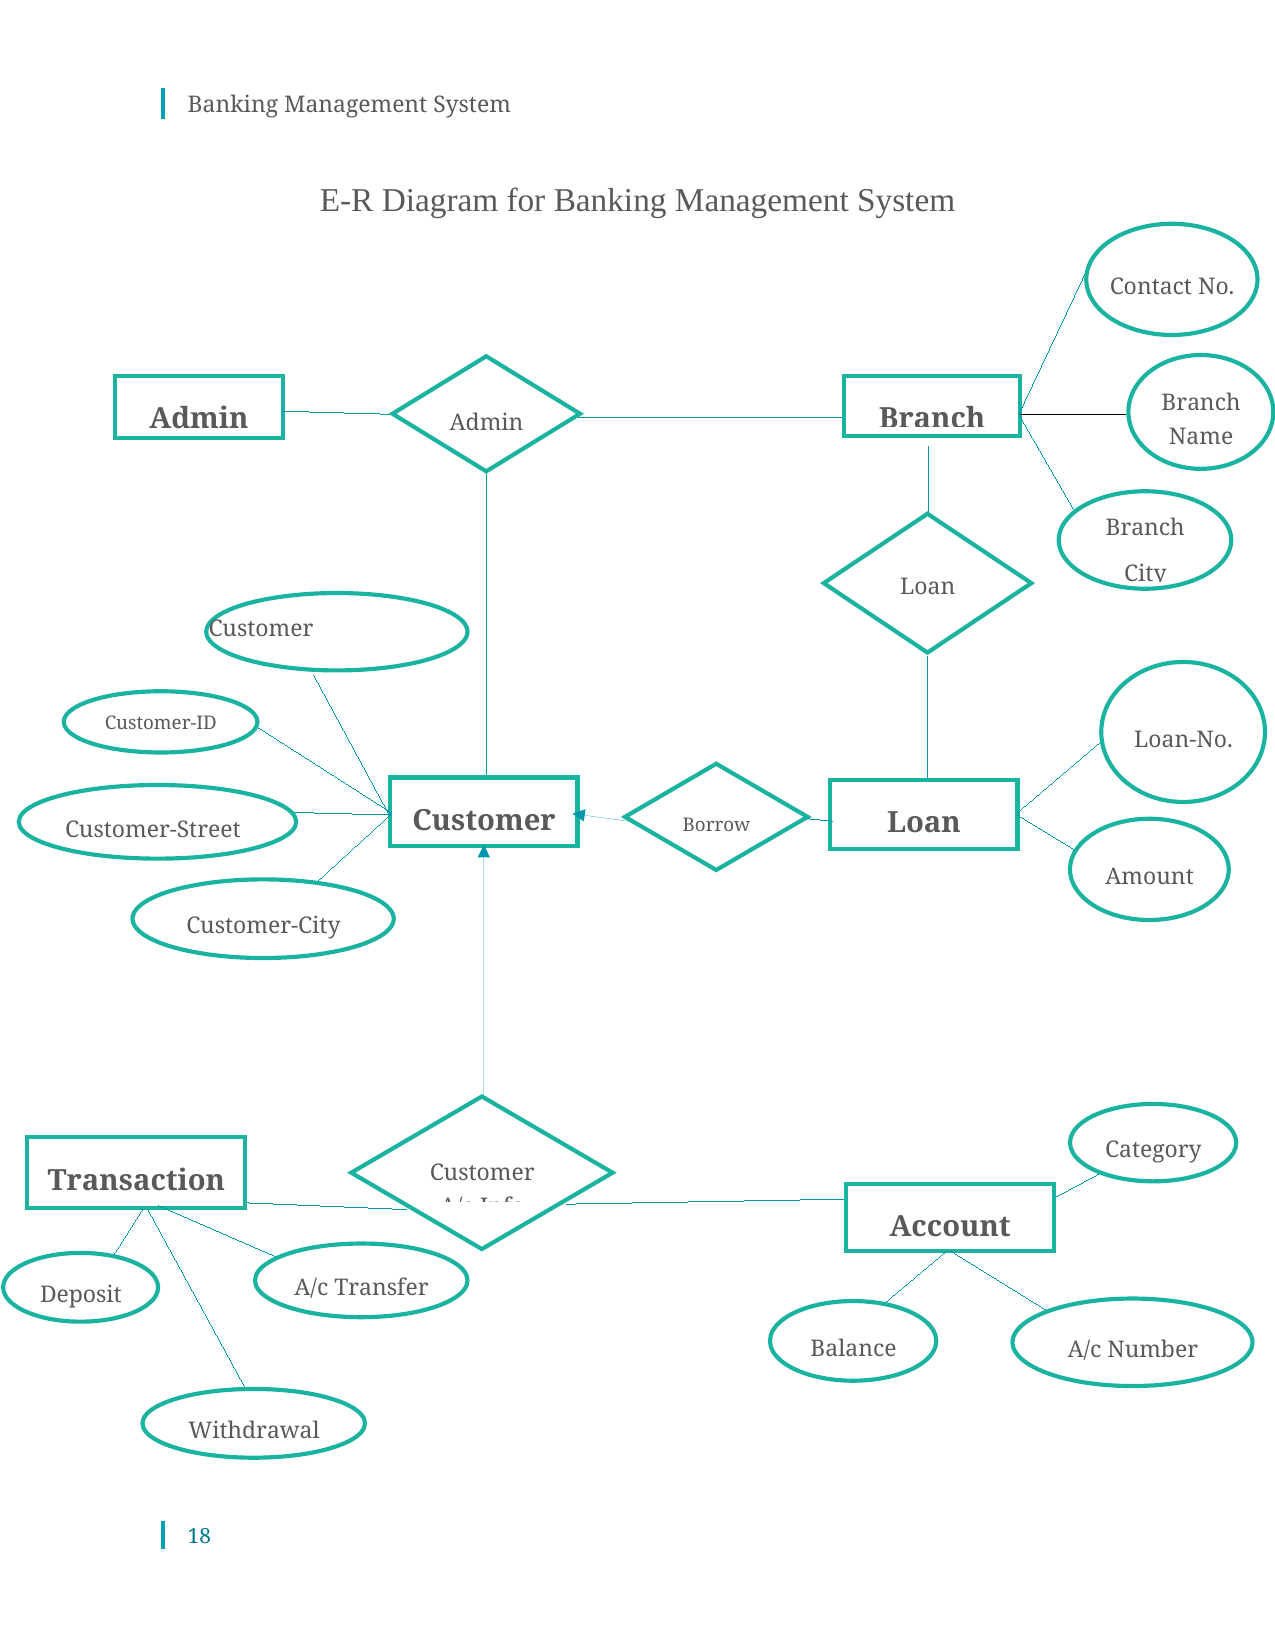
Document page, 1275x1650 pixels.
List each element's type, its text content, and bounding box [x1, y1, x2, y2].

text E-R Diagram for Banking Management System [187, 180, 1087, 218]
